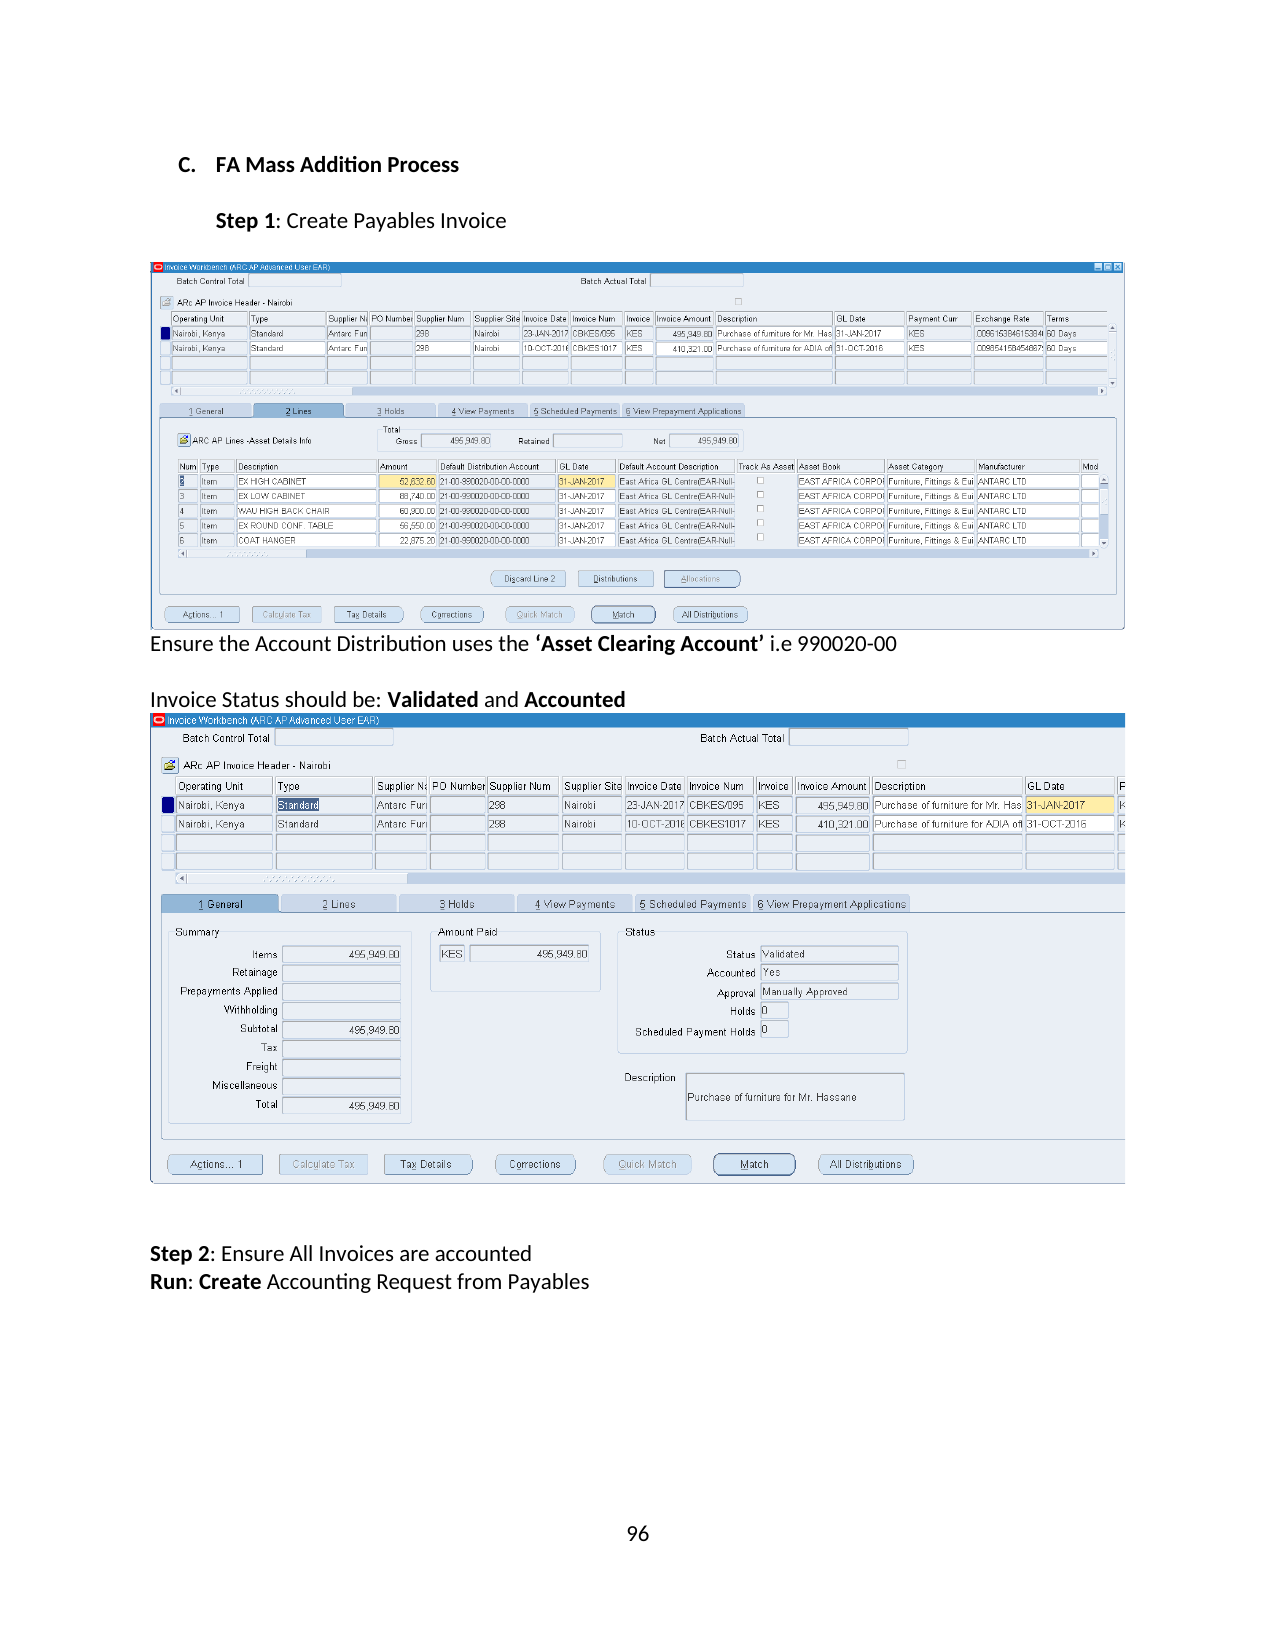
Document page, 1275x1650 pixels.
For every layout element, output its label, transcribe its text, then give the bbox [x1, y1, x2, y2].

subtitle FA Mass Addition Process [178, 150, 1125, 178]
text Step 2: Ensure All Invoices are accounted [150, 1239, 1125, 1267]
text Ensure the Account Distribution uses the ‘Asset Clearing Account’ i.e 990020-00 [150, 630, 1125, 658]
list Step 1: Create Payables Invoice [216, 206, 1125, 234]
text Invoice Status should be: Validated and Accounted [150, 686, 1125, 713]
text Run: Create Accounting Request from Payables [150, 1267, 1125, 1296]
picture [150, 262, 1125, 630]
picture [150, 713, 1125, 1184]
